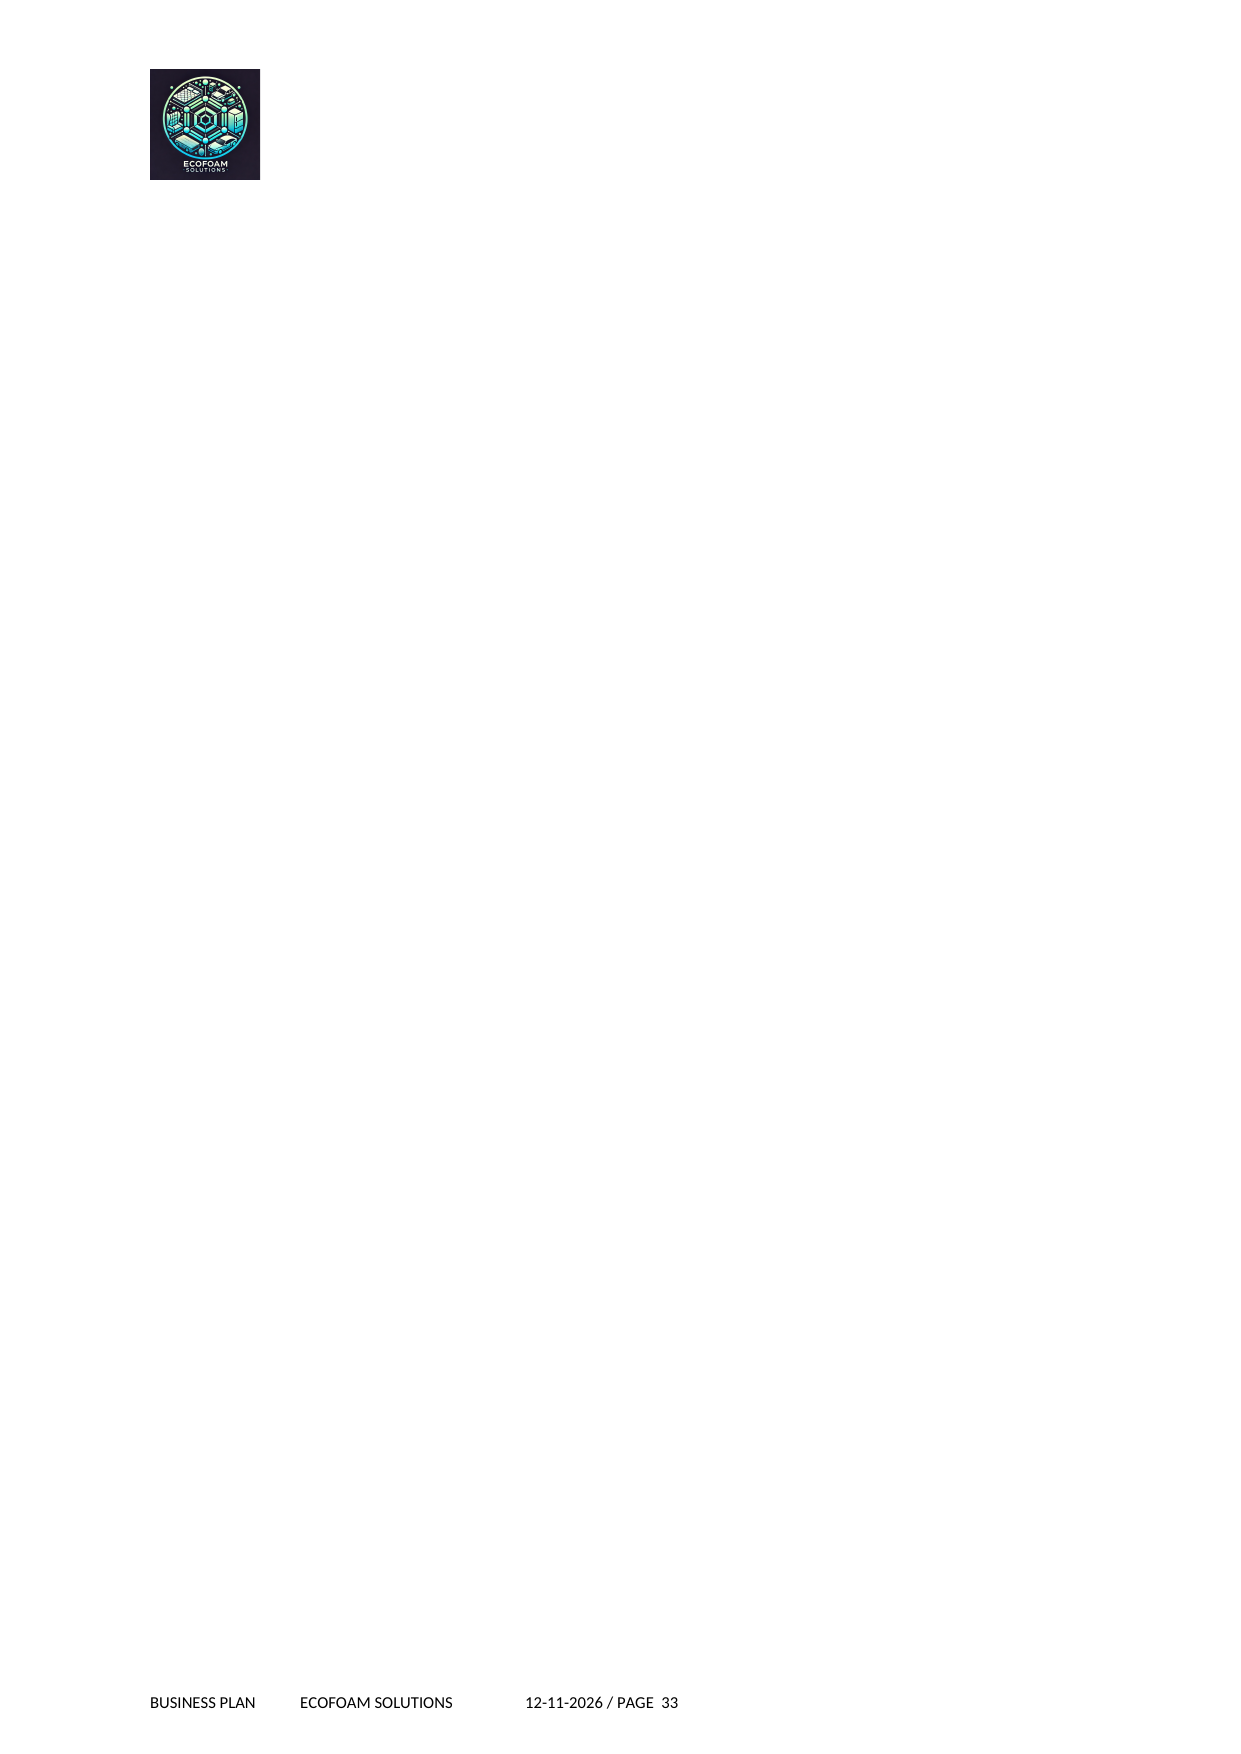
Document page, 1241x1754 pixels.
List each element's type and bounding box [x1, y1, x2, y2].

picture [150, 69, 260, 180]
